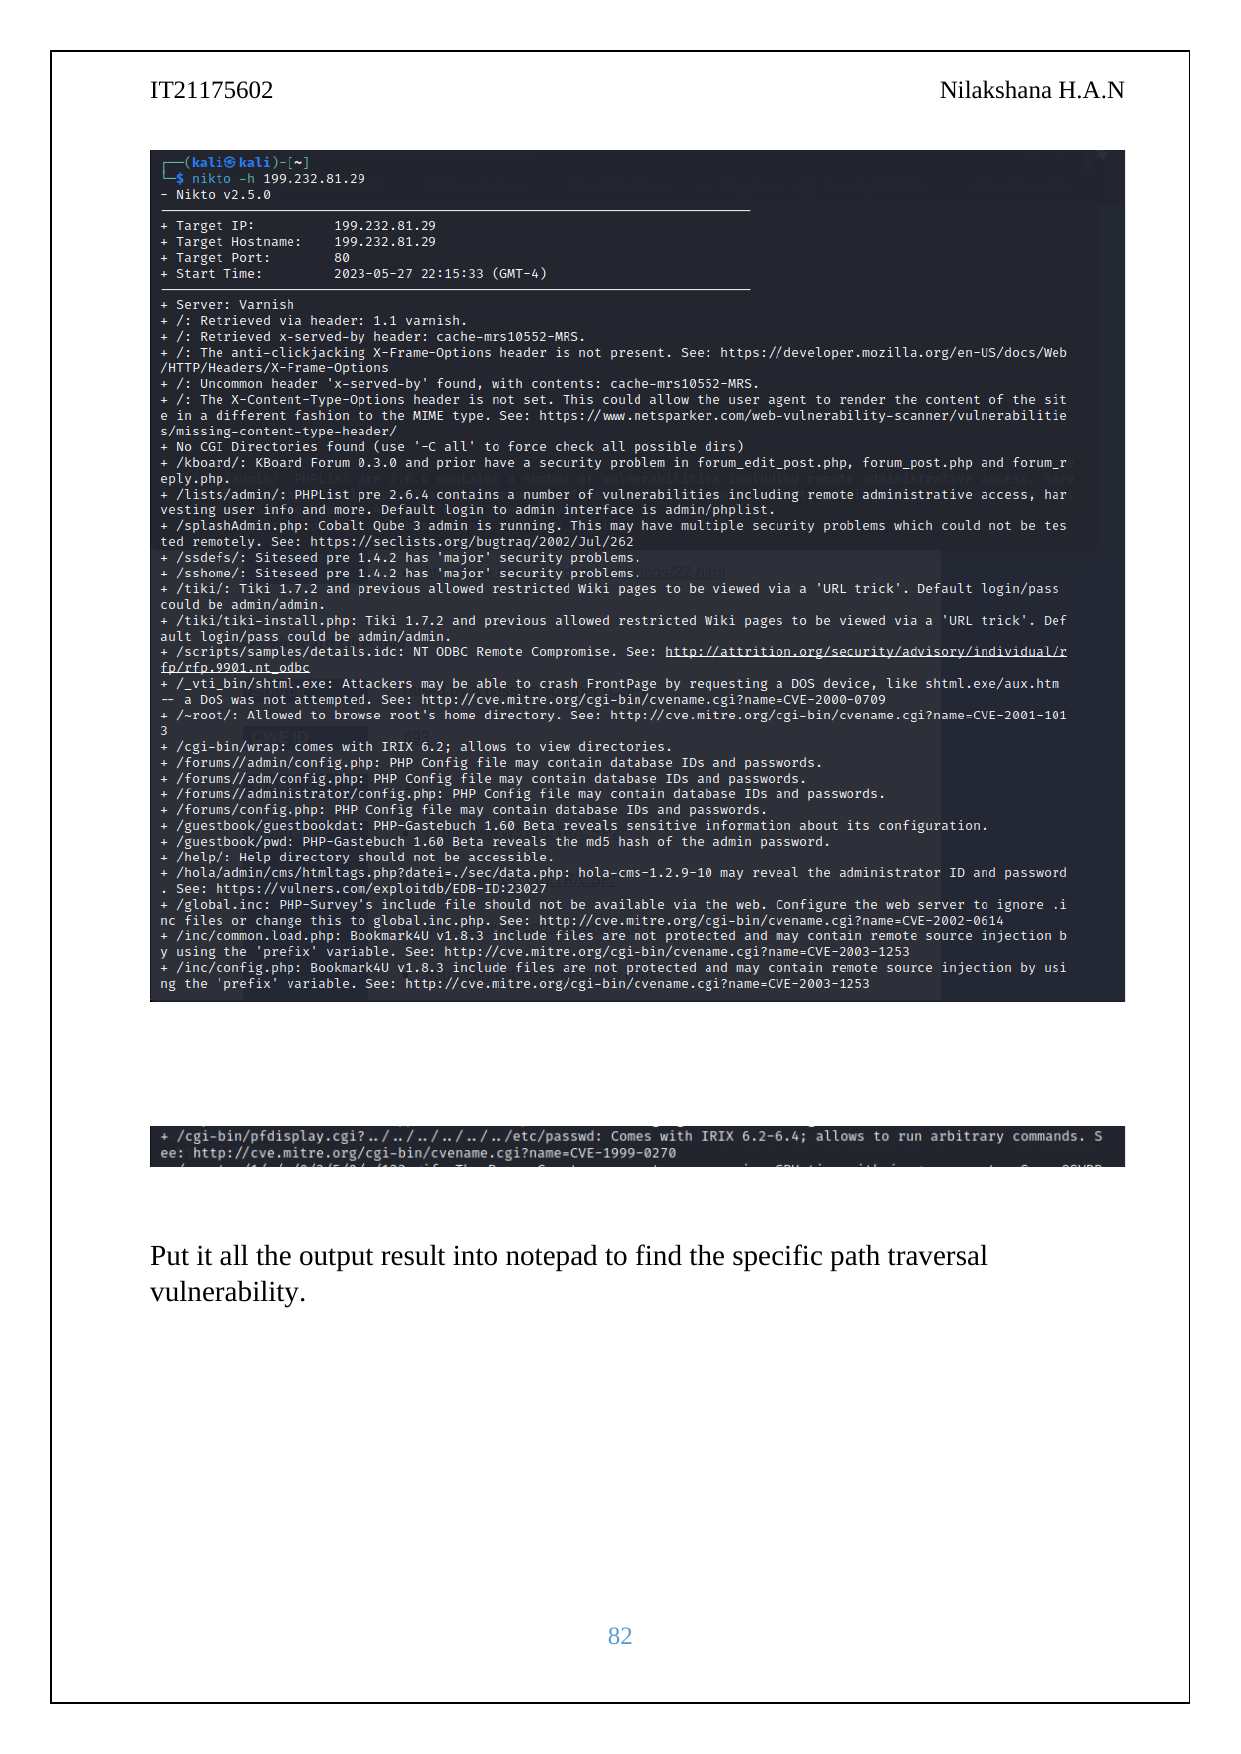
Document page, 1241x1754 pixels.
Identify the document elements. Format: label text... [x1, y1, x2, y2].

text Put it all the output result into notepad to find the specific path traversal vulnerability. [150, 1238, 1090, 1308]
picture [150, 1126, 1125, 1167]
picture [150, 150, 1125, 1002]
